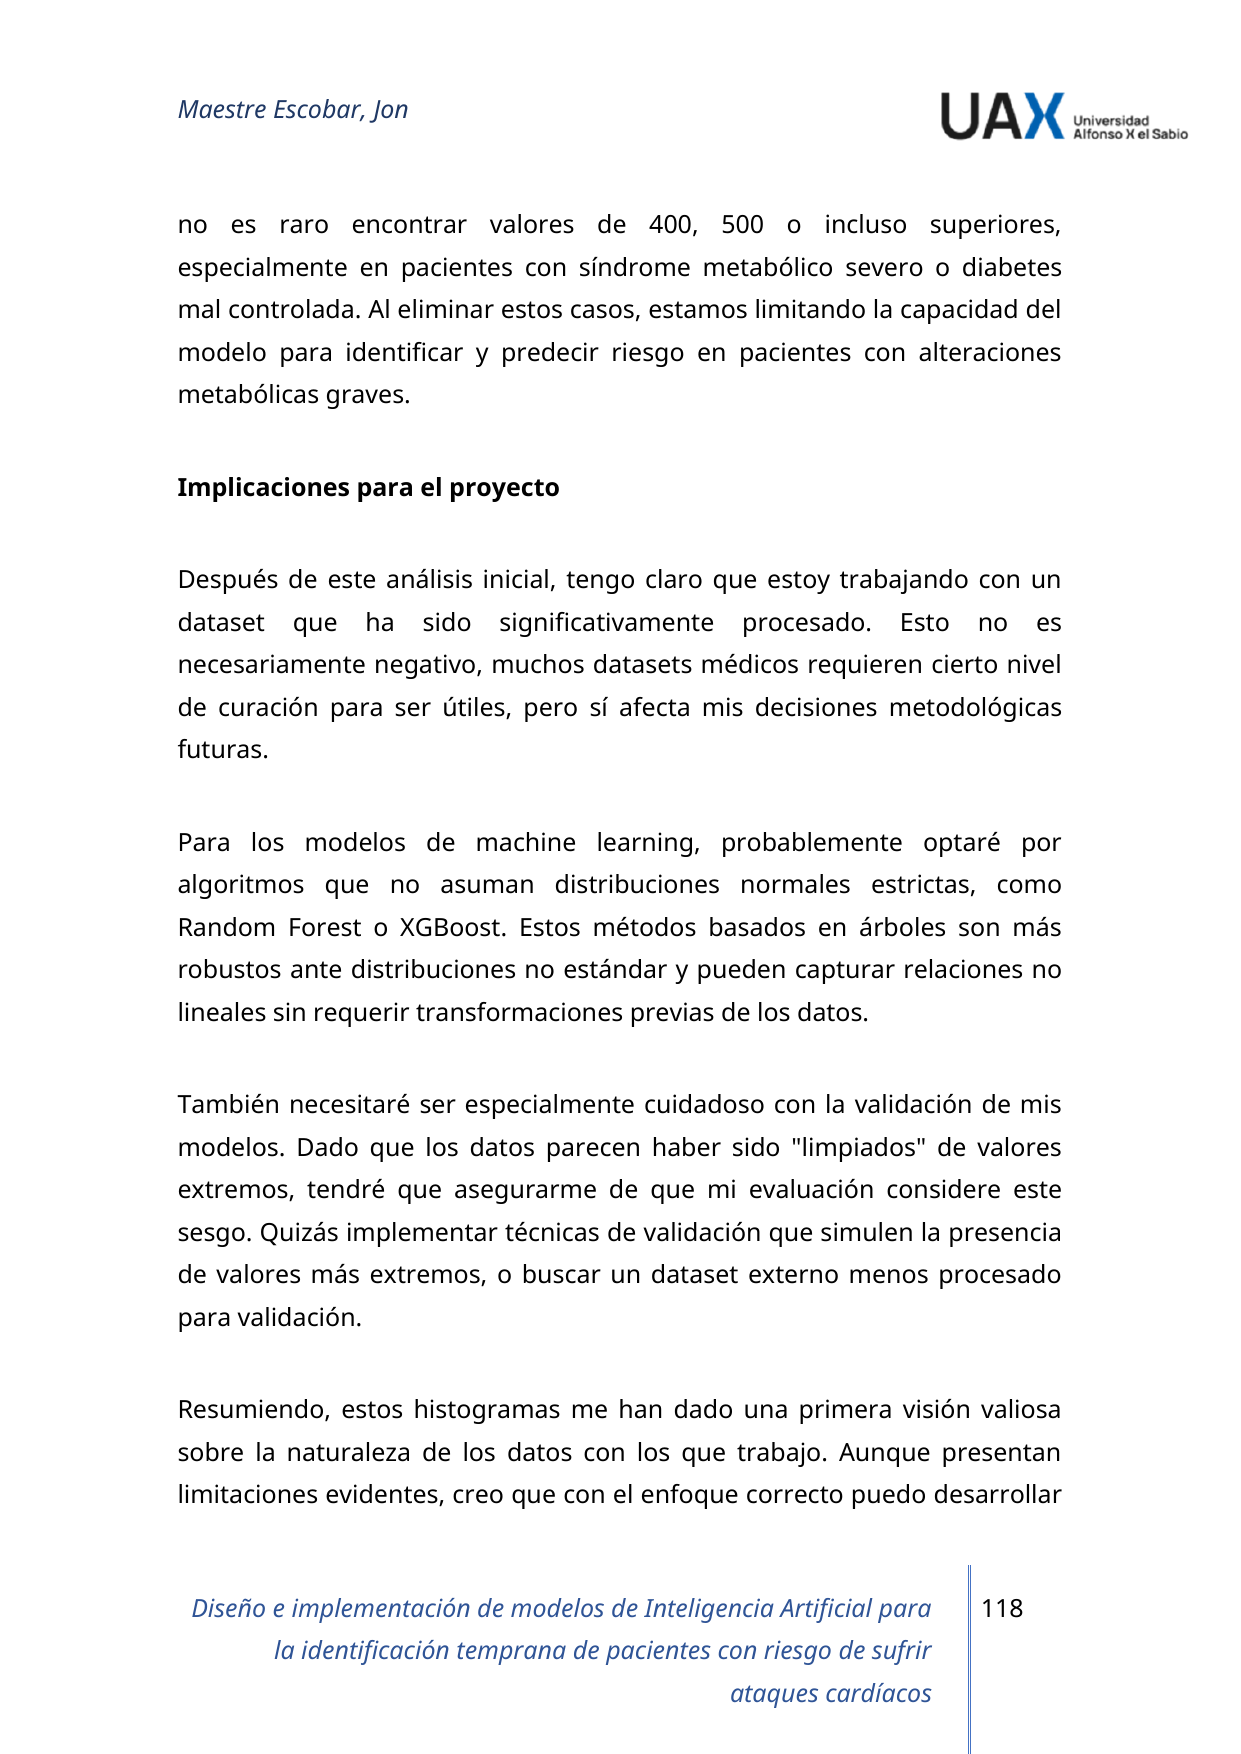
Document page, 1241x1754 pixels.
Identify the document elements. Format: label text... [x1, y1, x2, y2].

text Implicaciones para el proyecto [177, 469, 1063, 503]
text También necesitaré ser especialmente cuidadoso con la validación de mis modelos. Dado que los datos parecen haber sido "limpiados" de valores extremos, tendré que asegurarme de que mi evaluación considere este sesgo. Quizás implementar técnicas de validación que simulen la presencia de valores más extremos, o buscar un dataset externo menos procesado para validación. [177, 1087, 1063, 1333]
picture [940, 89, 1192, 144]
text Después de este análisis inicial, tengo claro que estoy trabajando con un dataset que ha sido significativamente procesado. Esto no es necesariamente negativo, muchos datasets médicos requieren cierto nivel de curación para ser útiles, pero sí afecta mis decisiones metodológicas futuras. [177, 562, 1063, 766]
text Para los modelos de machine learning, probablemente optaré por algoritmos que no asuman distribuciones normales estrictas, como Random Forest o XGBoost. Estos métodos basados en árboles son más robustos ante distribuciones no estándar y pueden capturar relaciones no lineales sin requerir transformaciones previas de los datos. [177, 824, 1063, 1028]
